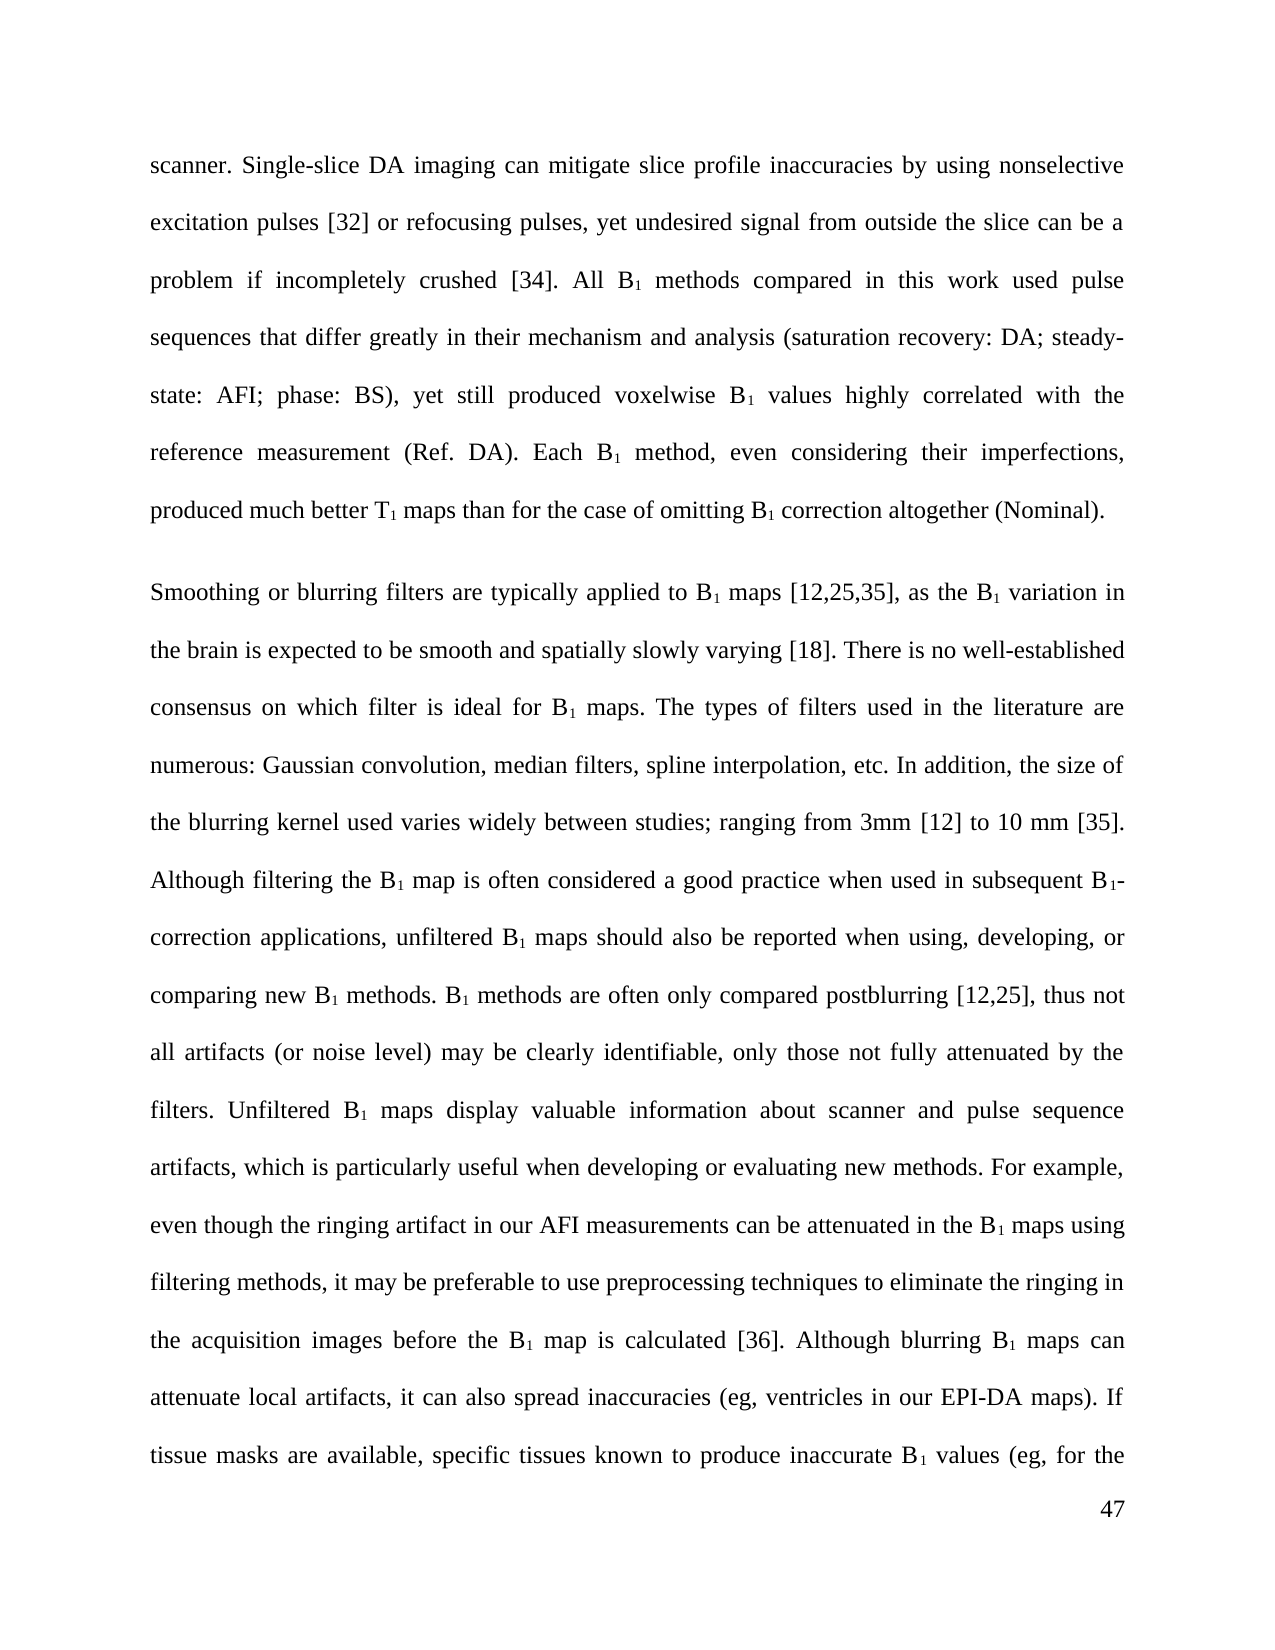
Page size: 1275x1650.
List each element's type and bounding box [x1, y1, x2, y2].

text [150, 577, 1125, 1469]
text [150, 150, 1125, 524]
